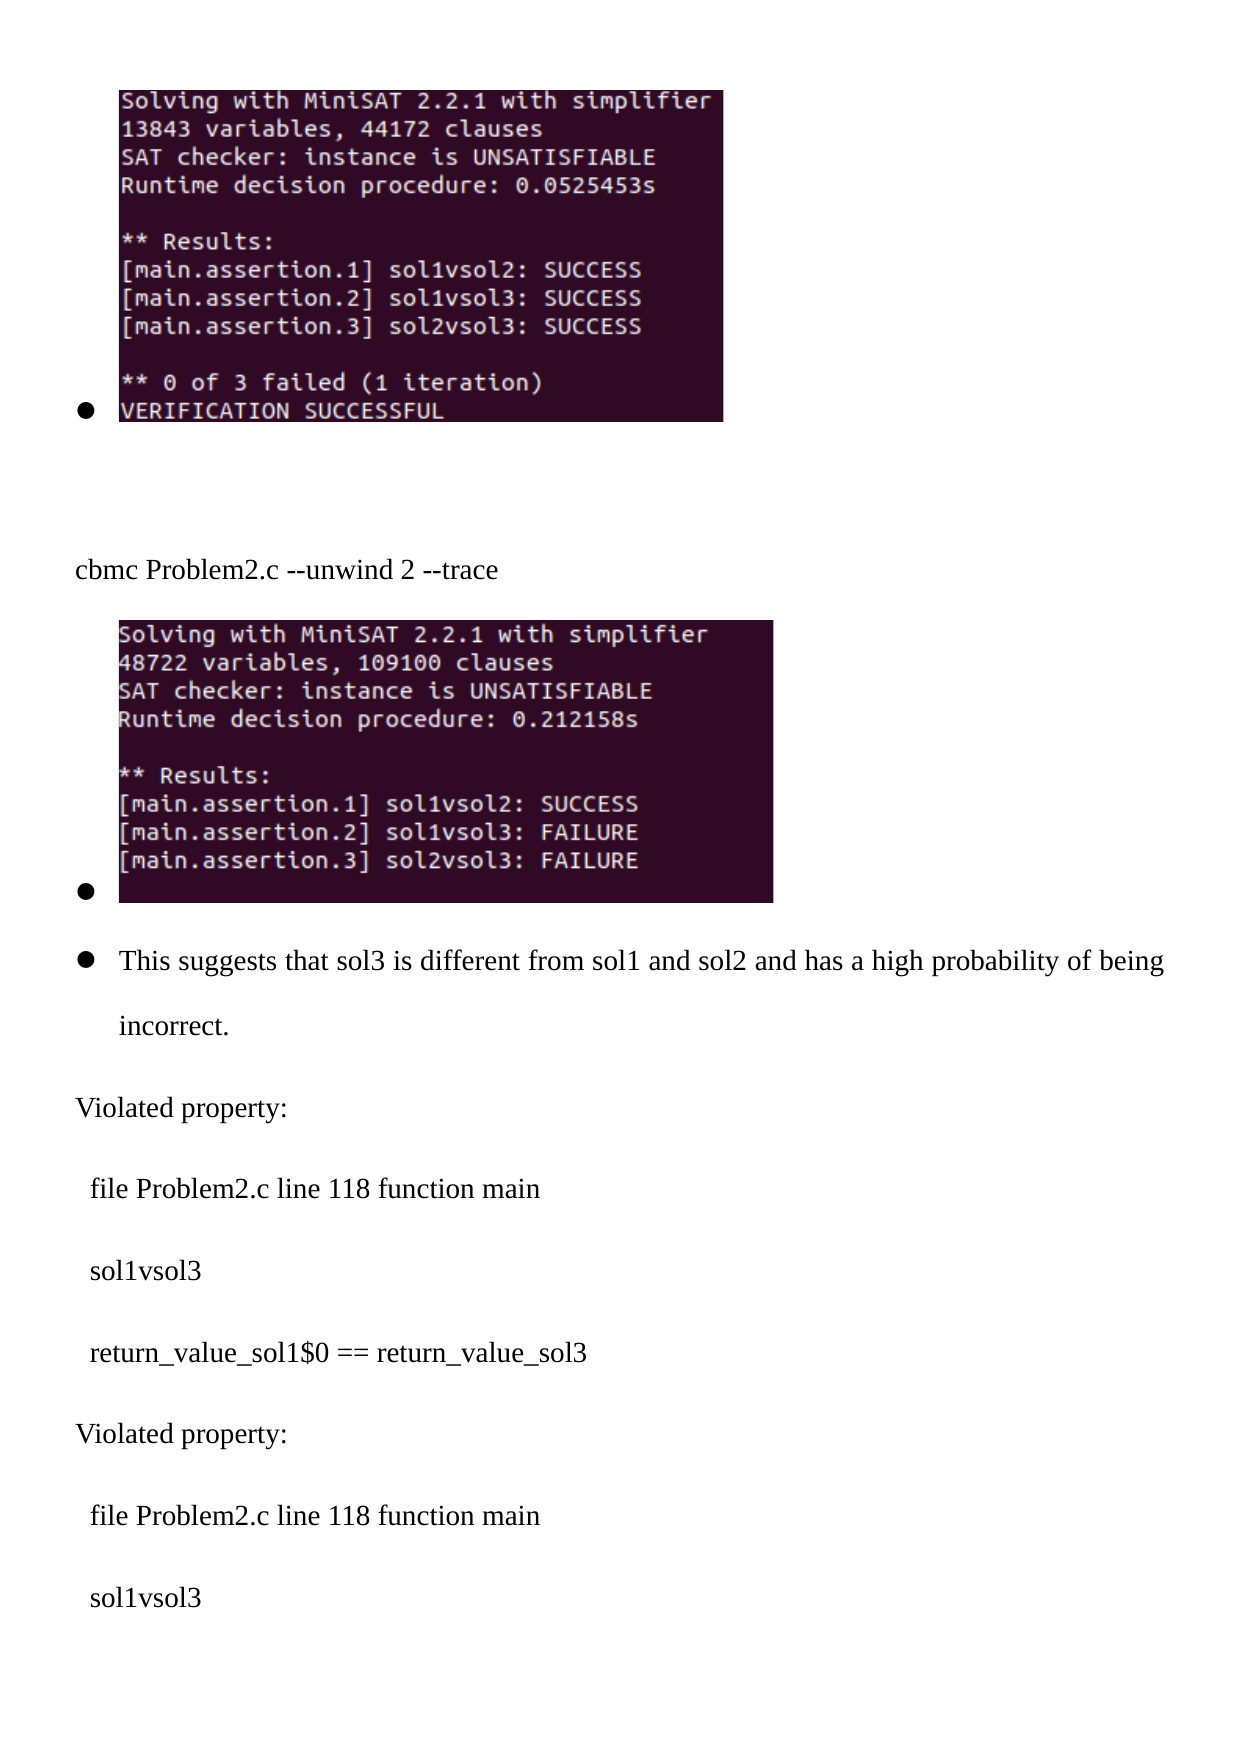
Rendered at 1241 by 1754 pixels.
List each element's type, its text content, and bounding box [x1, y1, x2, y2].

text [75, 1319, 1165, 1384]
picture [118, 620, 774, 903]
picture [118, 90, 724, 422]
text Violated property: [75, 1074, 1165, 1139]
text file Problem2.c line 118 function main [75, 1156, 1165, 1221]
text cbmc Problem2.c --unwind 2 --trace [75, 537, 1165, 602]
text sol1vsol3 [75, 1564, 1165, 1629]
text Violated property: [75, 1401, 1165, 1466]
text file Problem2.c line 118 function main [75, 1482, 1165, 1547]
text sol1vsol3 [75, 1237, 1165, 1302]
list This suggests that sol3 is different from sol1 and sol2 and has a high probability of being incorrect. [75, 927, 1165, 1057]
